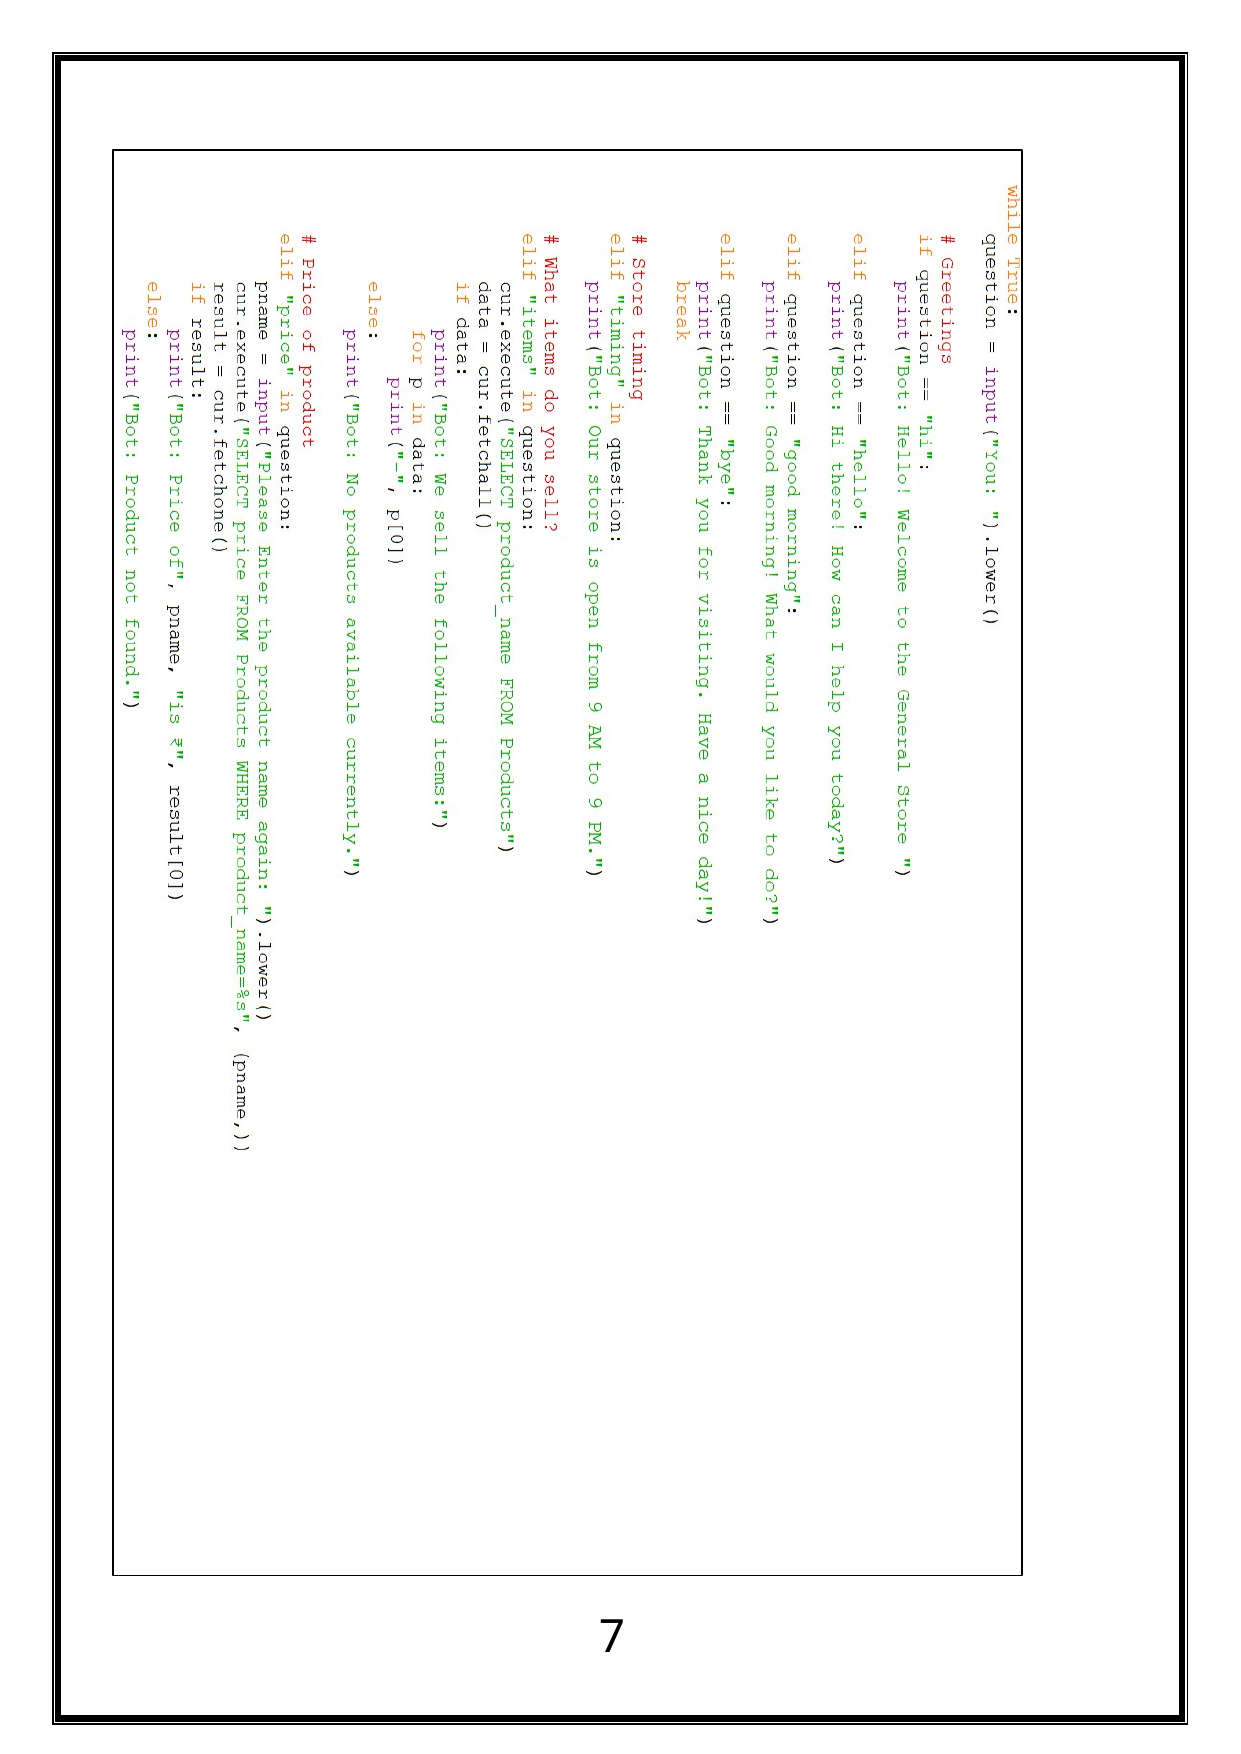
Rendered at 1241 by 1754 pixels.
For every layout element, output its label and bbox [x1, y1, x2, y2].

picture [122, 185, 1020, 1150]
